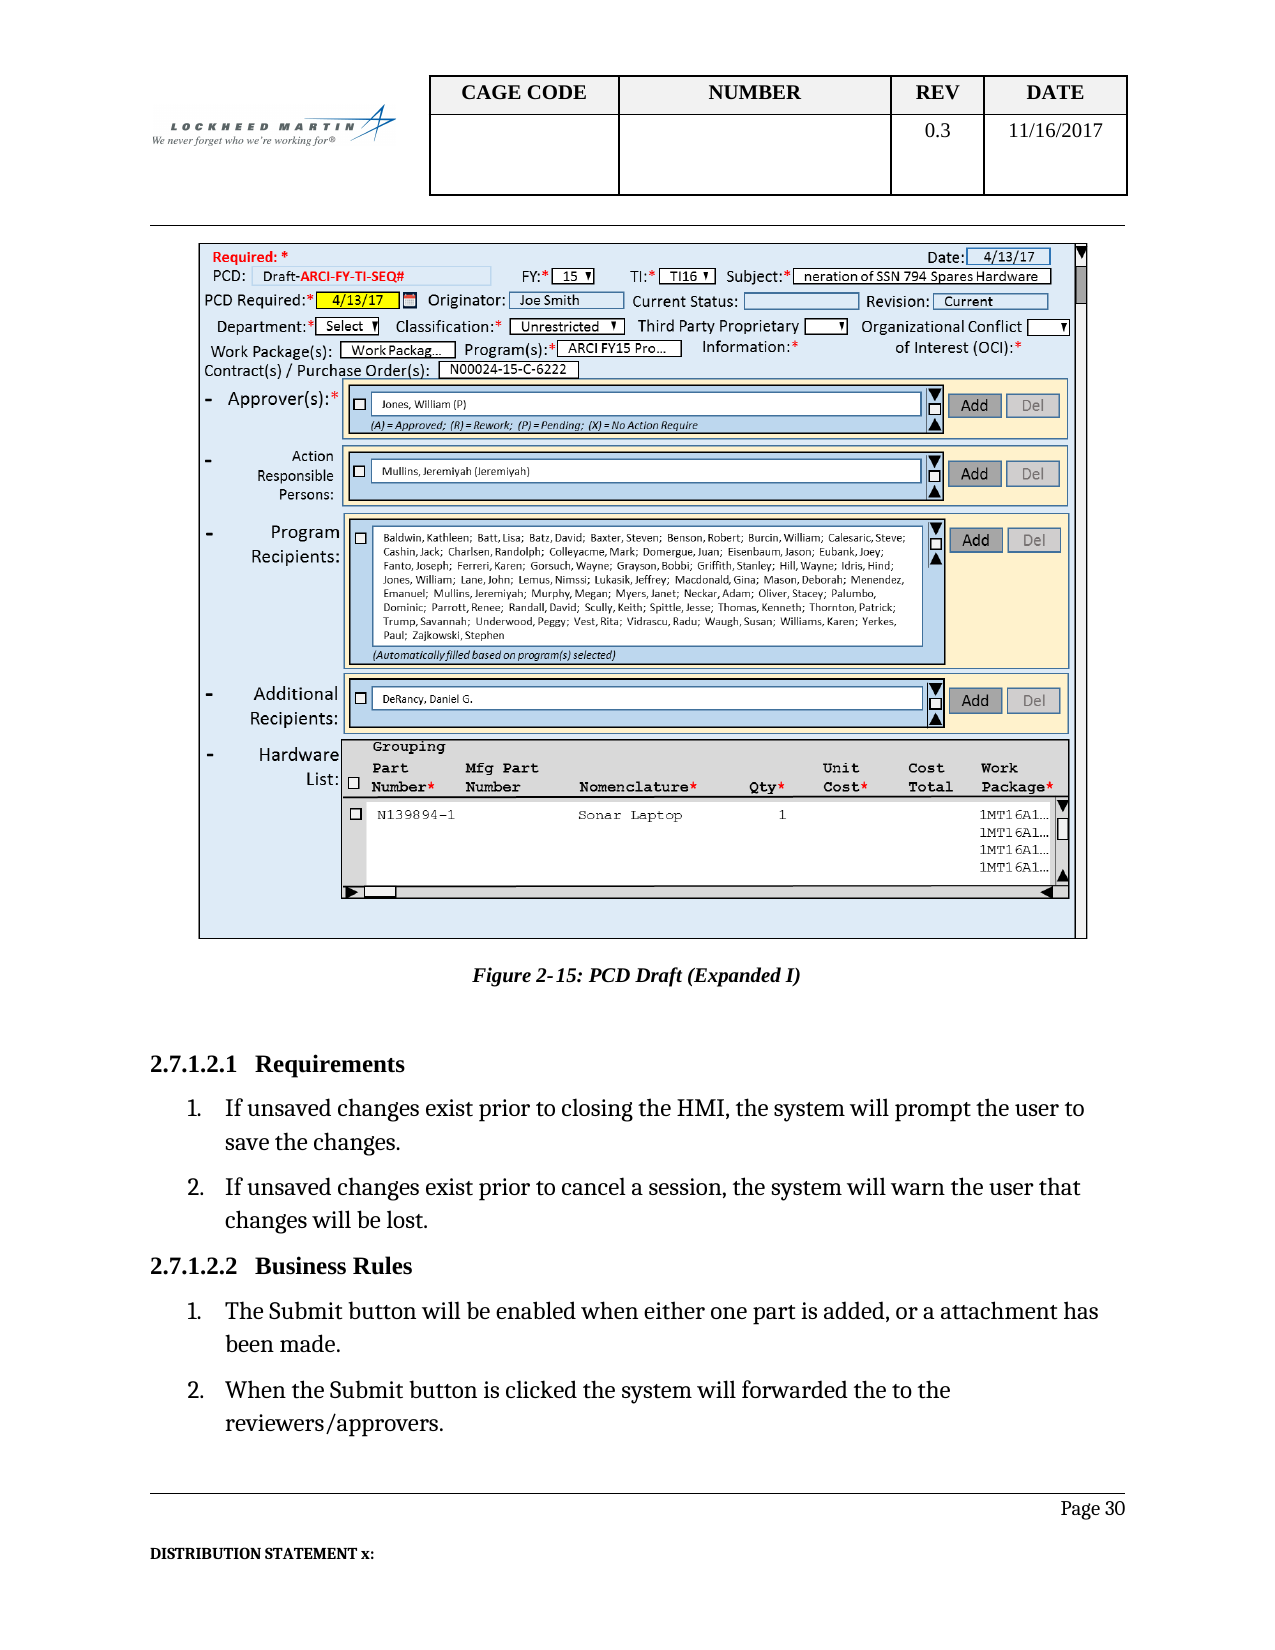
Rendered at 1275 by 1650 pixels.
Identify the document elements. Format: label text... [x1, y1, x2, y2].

list The Submit button will be enabled when either one part is added, or a attachment has been made. [187, 1297, 1125, 1359]
picture [187, 242, 1088, 939]
subtitle Business Rules [150, 1251, 1125, 1280]
subtitle Requirements [150, 1049, 1125, 1078]
picture [152, 104, 397, 146]
list When the Submit button is clicked the system will forwarded the to the reviewers/approvers. [187, 1376, 1125, 1437]
list If unsaved changes exist prior to closing the HMI, the system will prompt the user to save the changes. [187, 1094, 1125, 1156]
list If unsaved changes exist prior to cancel a session, the system will warn the user that changes will be lost. [187, 1173, 1125, 1235]
